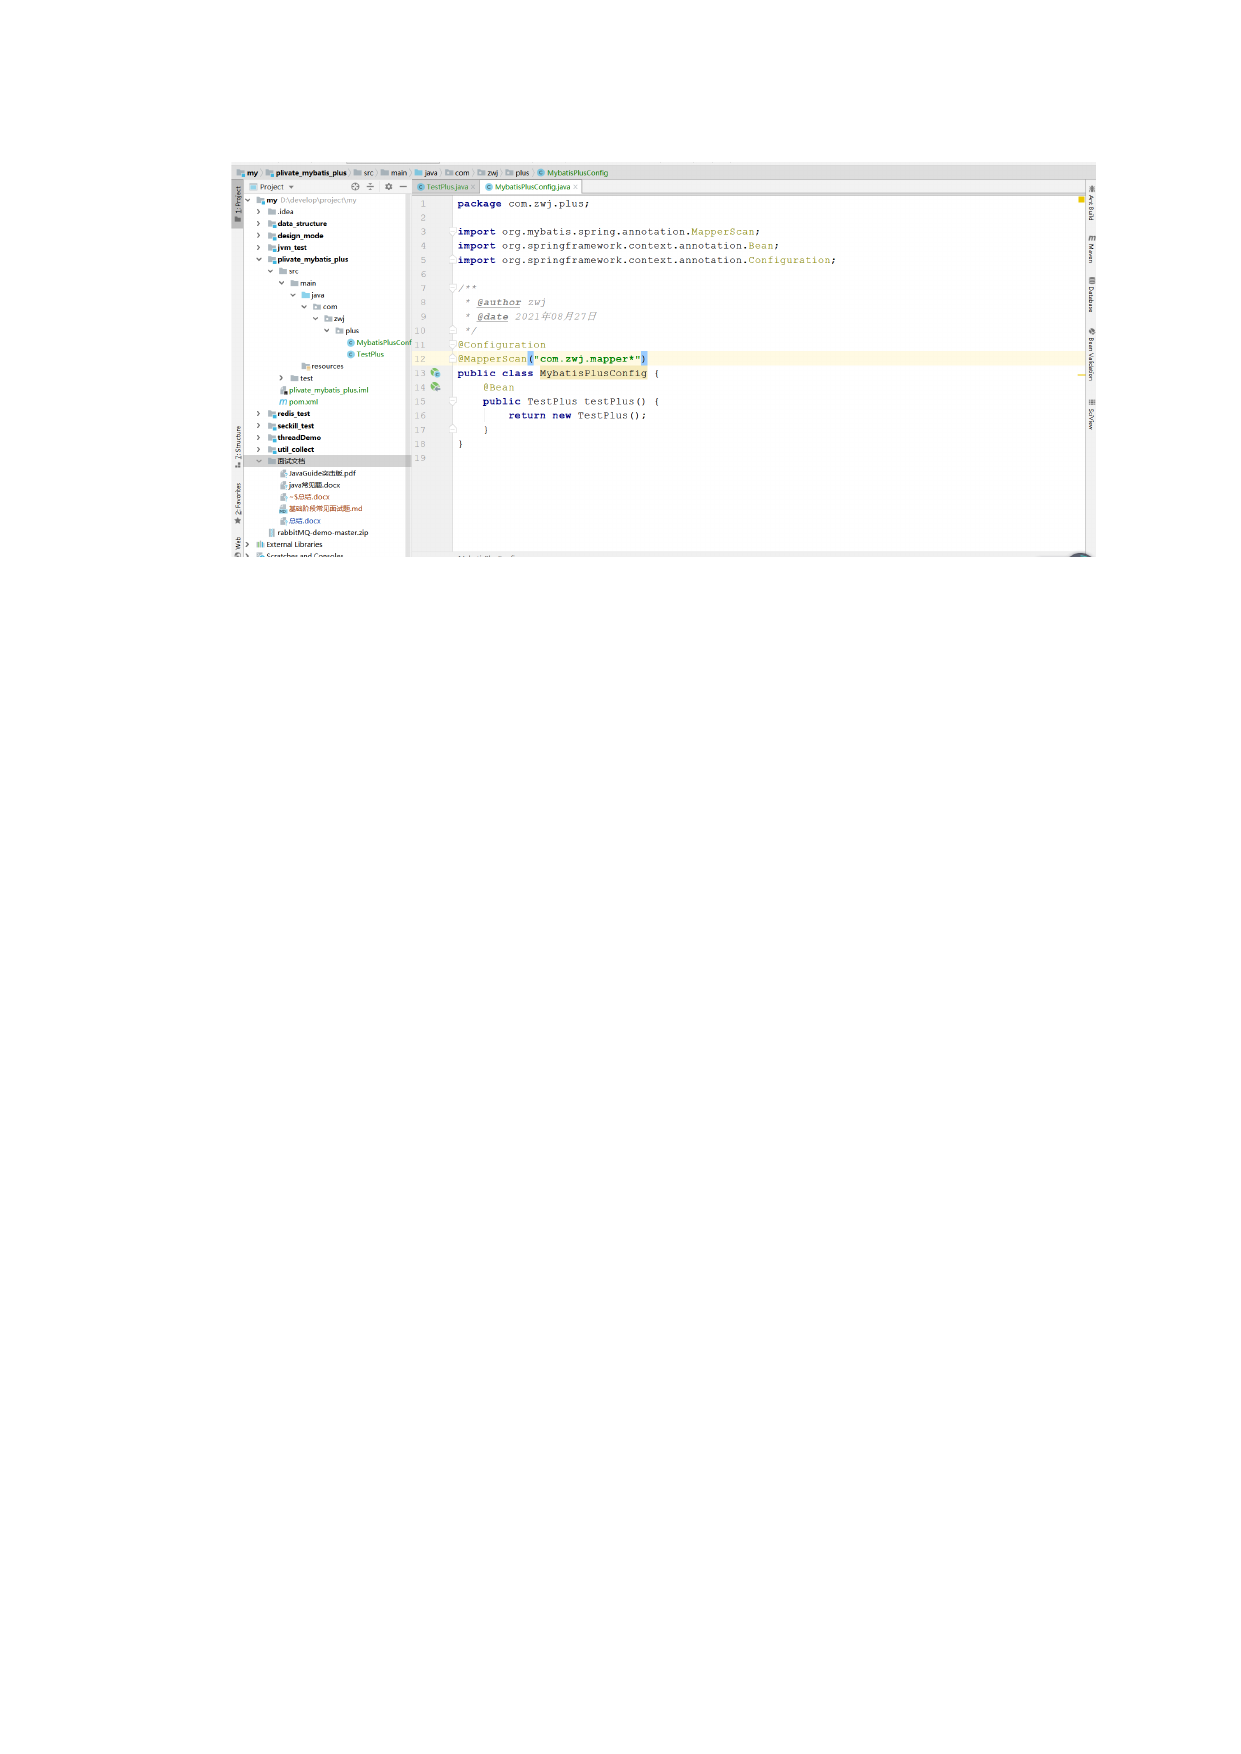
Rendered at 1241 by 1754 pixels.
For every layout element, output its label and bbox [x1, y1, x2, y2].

picture [231, 162, 1096, 557]
